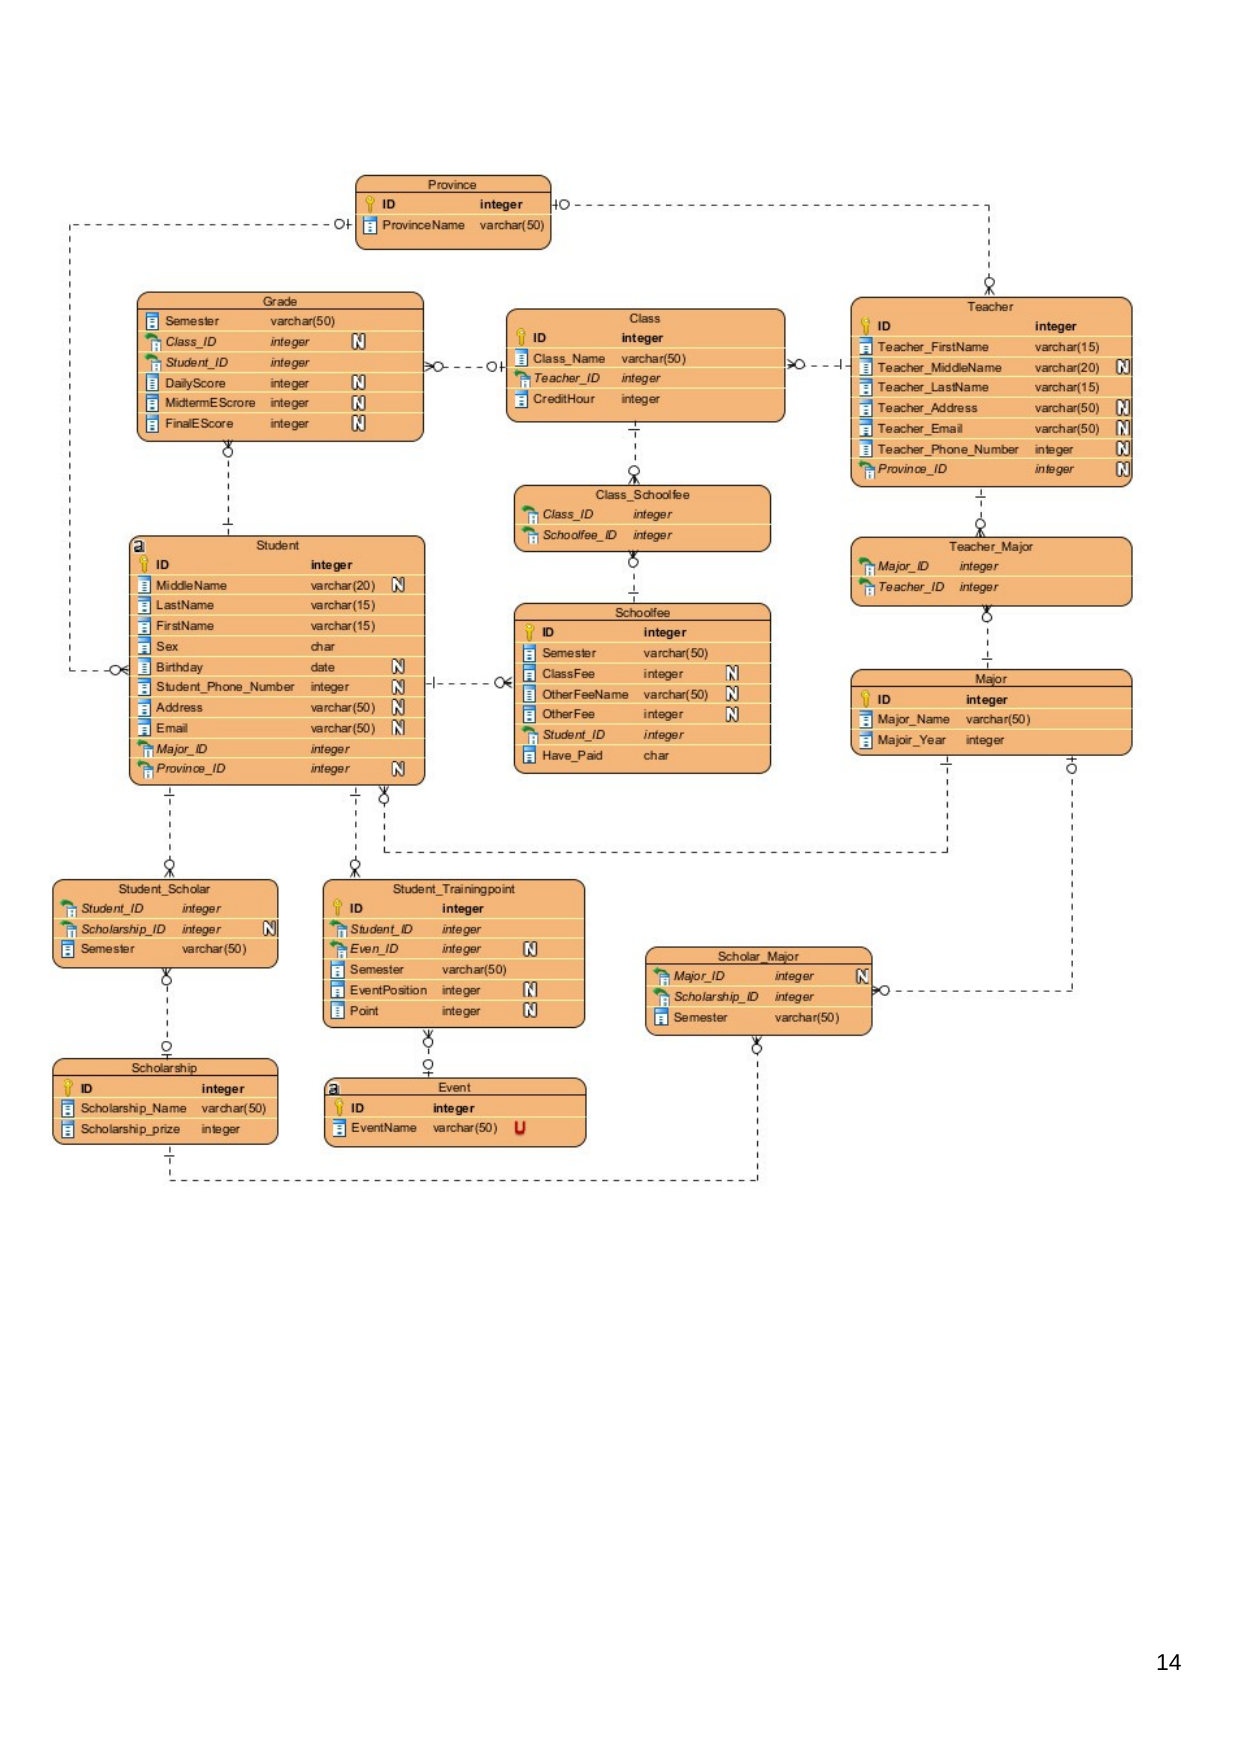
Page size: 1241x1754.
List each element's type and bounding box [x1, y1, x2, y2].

picture [29, 150, 1177, 1193]
